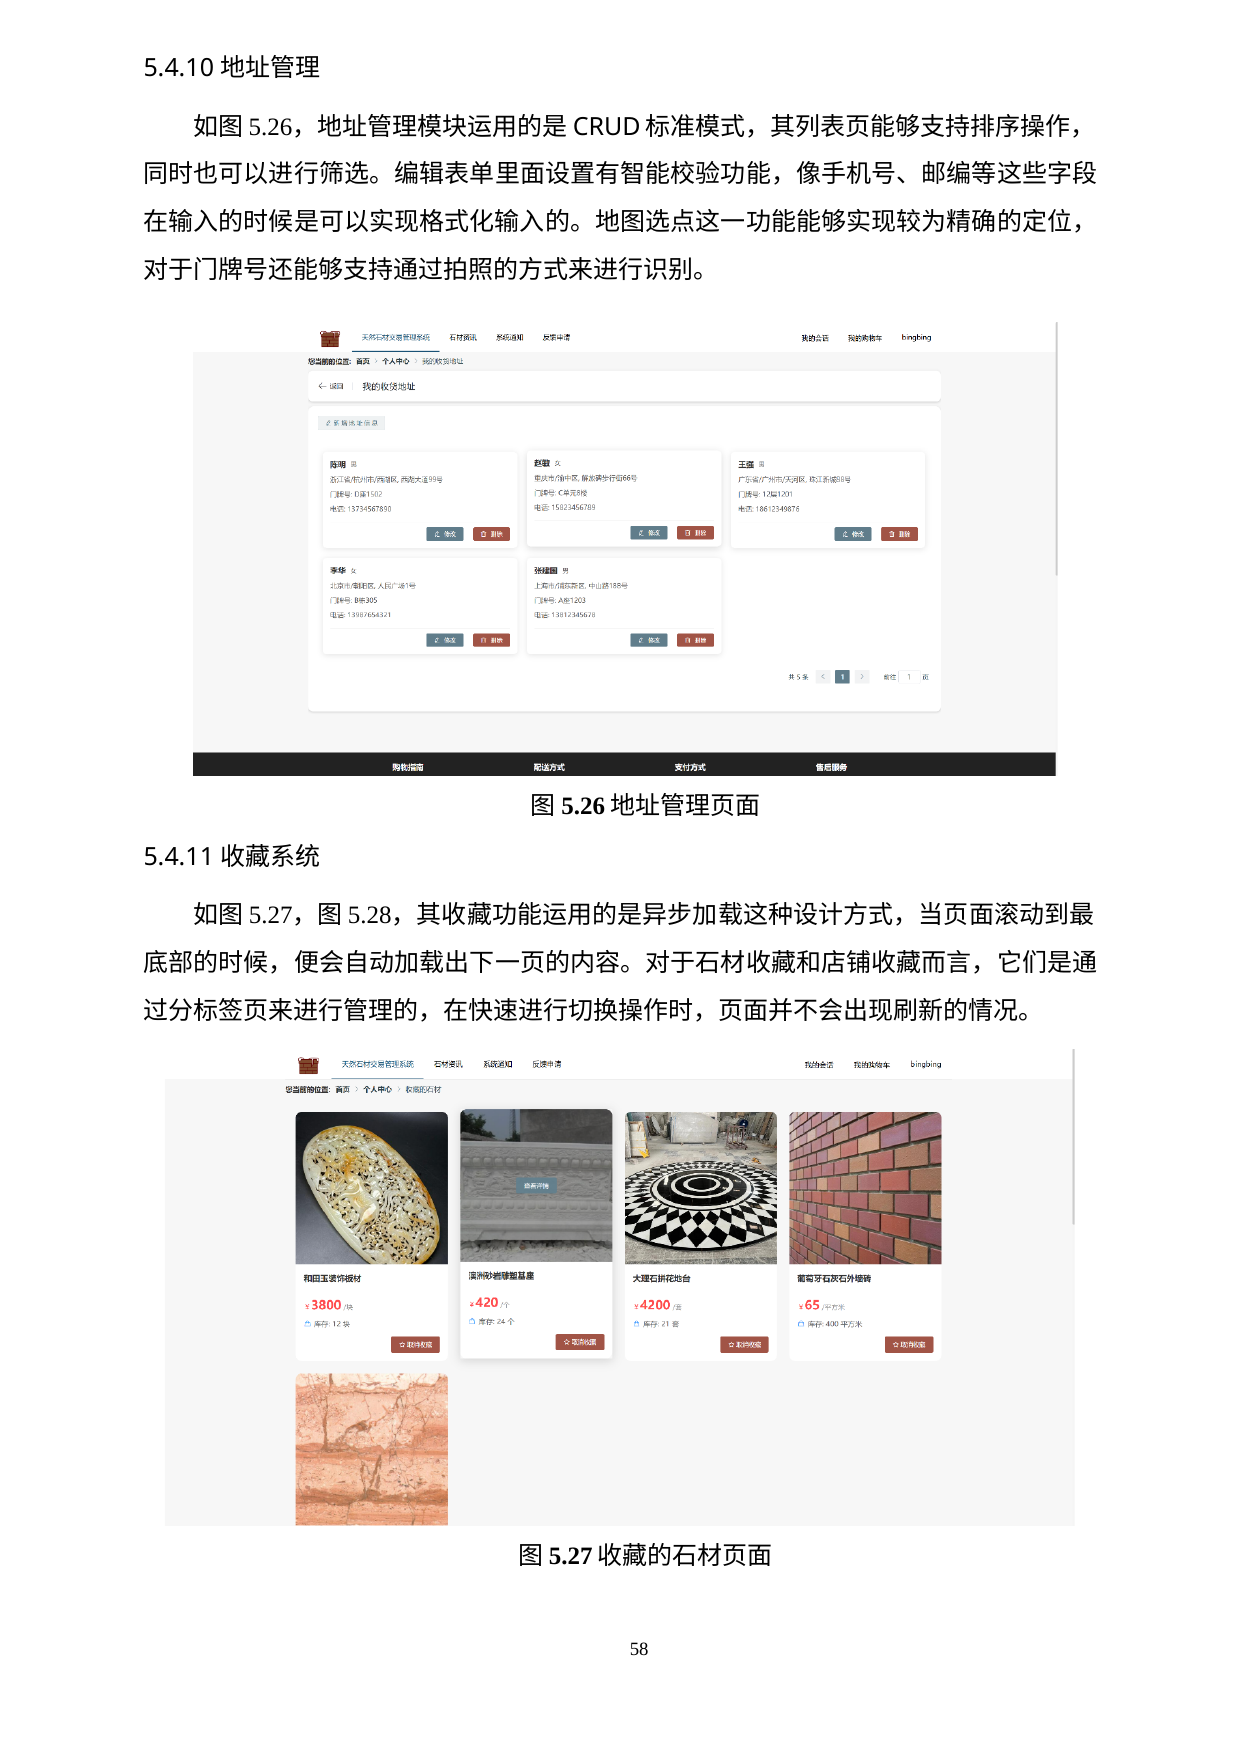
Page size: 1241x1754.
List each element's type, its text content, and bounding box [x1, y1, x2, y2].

subtitle 收藏系统 [143, 836, 1097, 872]
text 如图5.26，地址管理模块运用的是CRUD标准模式，其列表页能够支持排序操作，同时也可以进行筛选。编辑表单里面设置有智能校验功能，像手机号、邮编等这些字段在输入的时候是可以实现格式化输入的。地图选点这一功能能够实现较为精确的定位，对于门牌号还能够支持通过拍照的方式来进行识别。 [143, 97, 1097, 288]
picture [193, 322, 1058, 776]
picture [164, 1049, 1075, 1526]
subtitle 地址管理 [143, 48, 1097, 84]
text 如图5.27，图5.28，其收藏功能运用的是异步加载这种设计方式，当页面滚动到最底部的时候，便会自动加载出下一页的内容。对于石材收藏和店铺收藏而言，它们是通过分标签页来进行管理的，在快速进行切换操作时，页面并不会出现刷新的情况。 [143, 885, 1097, 1029]
